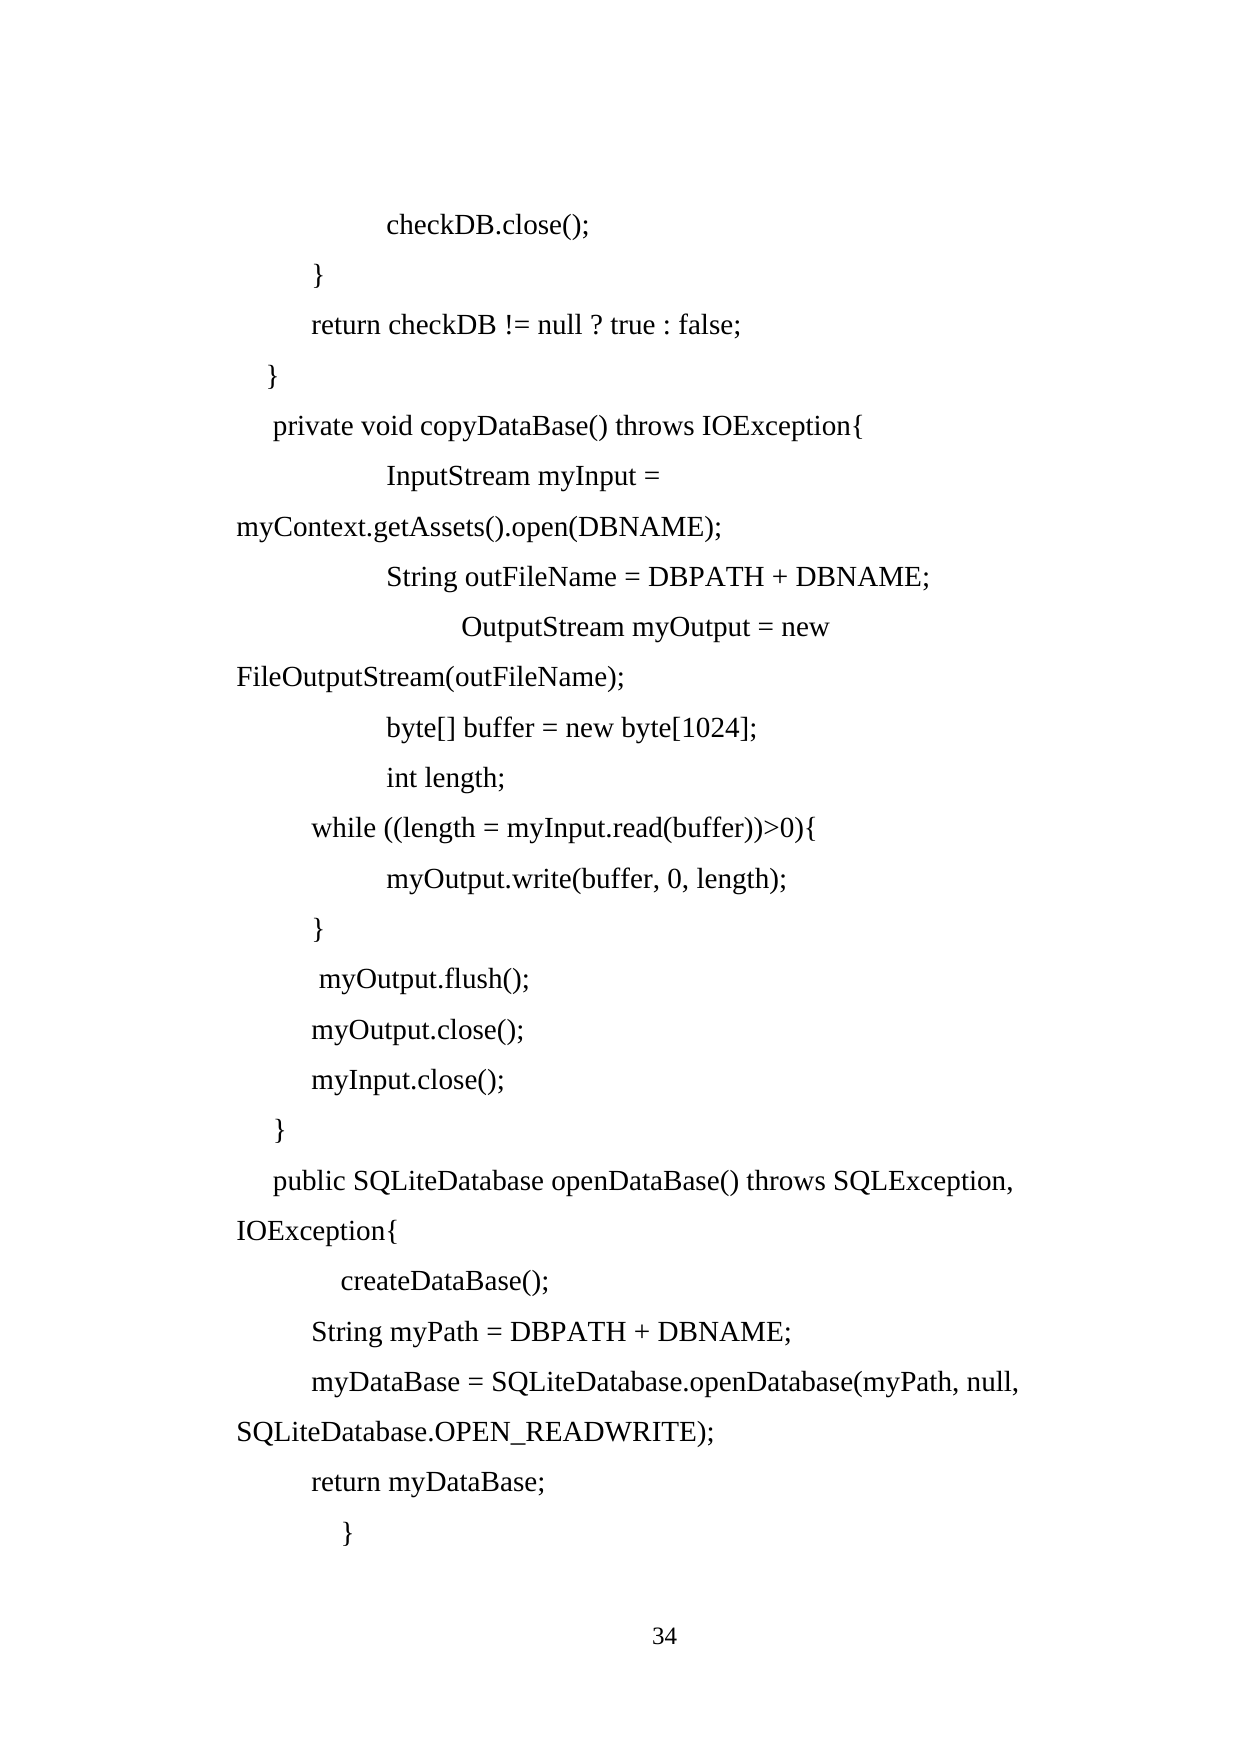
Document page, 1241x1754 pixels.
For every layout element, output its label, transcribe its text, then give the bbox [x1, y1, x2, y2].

text byte[] buffer = new byte[1024]; [236, 710, 1092, 743]
text myOutput.write(buffer, 0, length); [236, 861, 1092, 894]
text String outFileName = DBPATH + DBNAME; [236, 559, 1092, 592]
text String myPath = DBPATH + DBNAME; [236, 1314, 1092, 1347]
text myInput.close(); [236, 1062, 1092, 1096]
text } [236, 911, 1092, 945]
text private void copyDataBase() throws IOException{ [236, 408, 1092, 442]
text checkDB.close(); [236, 207, 1092, 240]
text createDataBase(); [236, 1263, 1092, 1297]
text myDataBase = SQLiteDatabase.openDatabase(myPath, null, SQLiteDatabase.OPEN_READWRITE); [236, 1364, 1092, 1448]
text } [236, 257, 1092, 291]
text myOutput.close(); [236, 1012, 1092, 1045]
text return myDataBase; [236, 1464, 1092, 1498]
text } [236, 358, 1092, 391]
text } [236, 1112, 1092, 1146]
text } [236, 1515, 1092, 1548]
text myOutput.flush(); [236, 961, 1092, 995]
text return checkDB != null ? true : false; [236, 307, 1092, 341]
text int length; [236, 760, 1092, 794]
text public SQLiteDatabase openDataBase() throws SQLException, IOException{ [236, 1163, 1092, 1247]
text InputStream myInput = myContext.getAssets().open(DBNAME); [236, 458, 1092, 542]
text while ((length = myInput.read(buffer))>0){ [236, 811, 1092, 844]
text OutputStream myOutput = new FileOutputStream(outFileName); [236, 609, 1092, 693]
